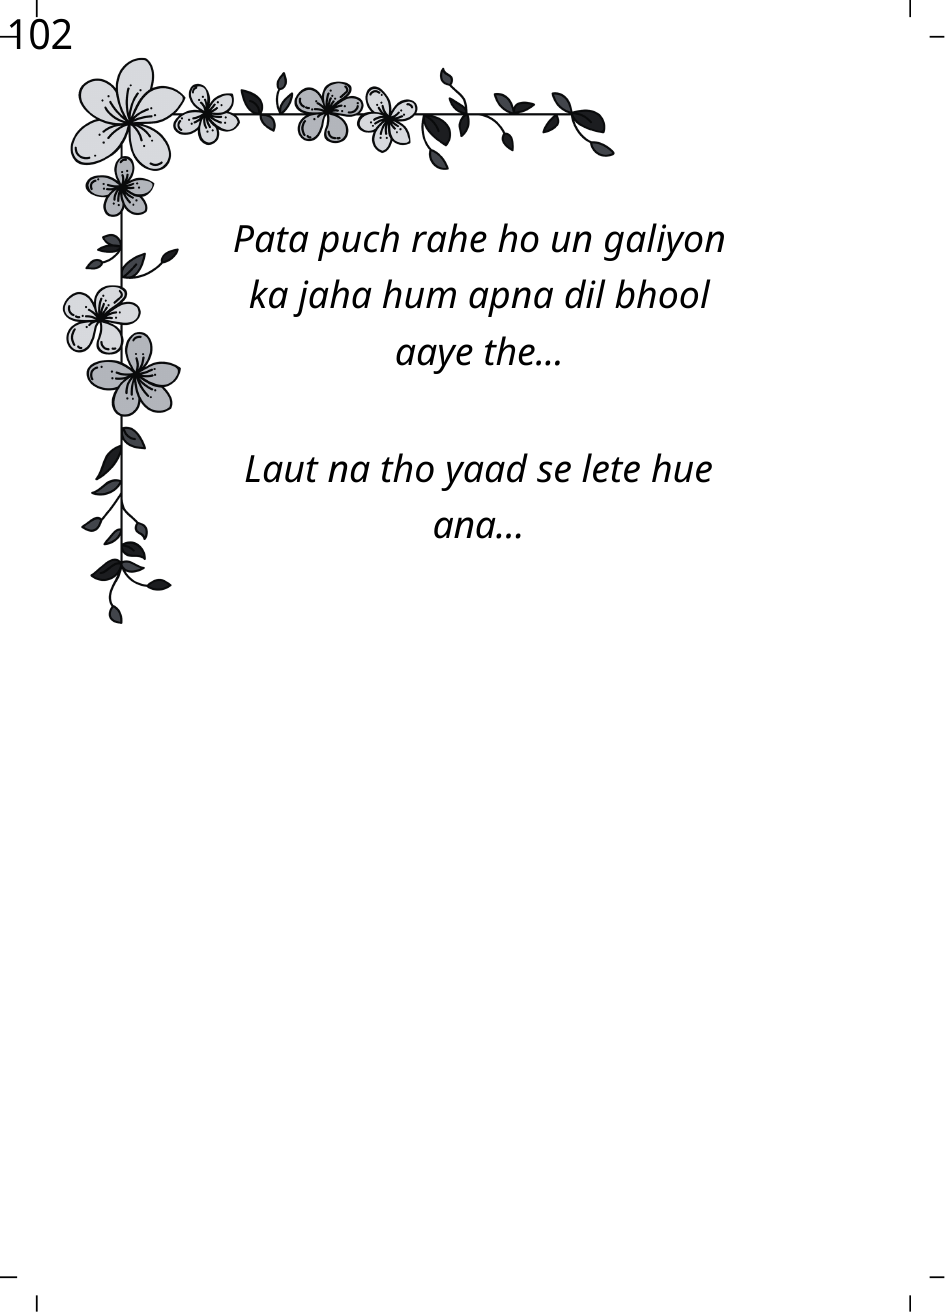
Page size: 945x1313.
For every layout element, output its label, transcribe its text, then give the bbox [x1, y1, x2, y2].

text Laut na tho yaad se lete hue ana… [244, 442, 713, 549]
text Pata puch rahe ho un galiyon ka jaha hum apna dil bhool aaye the... [209, 213, 749, 376]
picture [61, 56, 615, 624]
